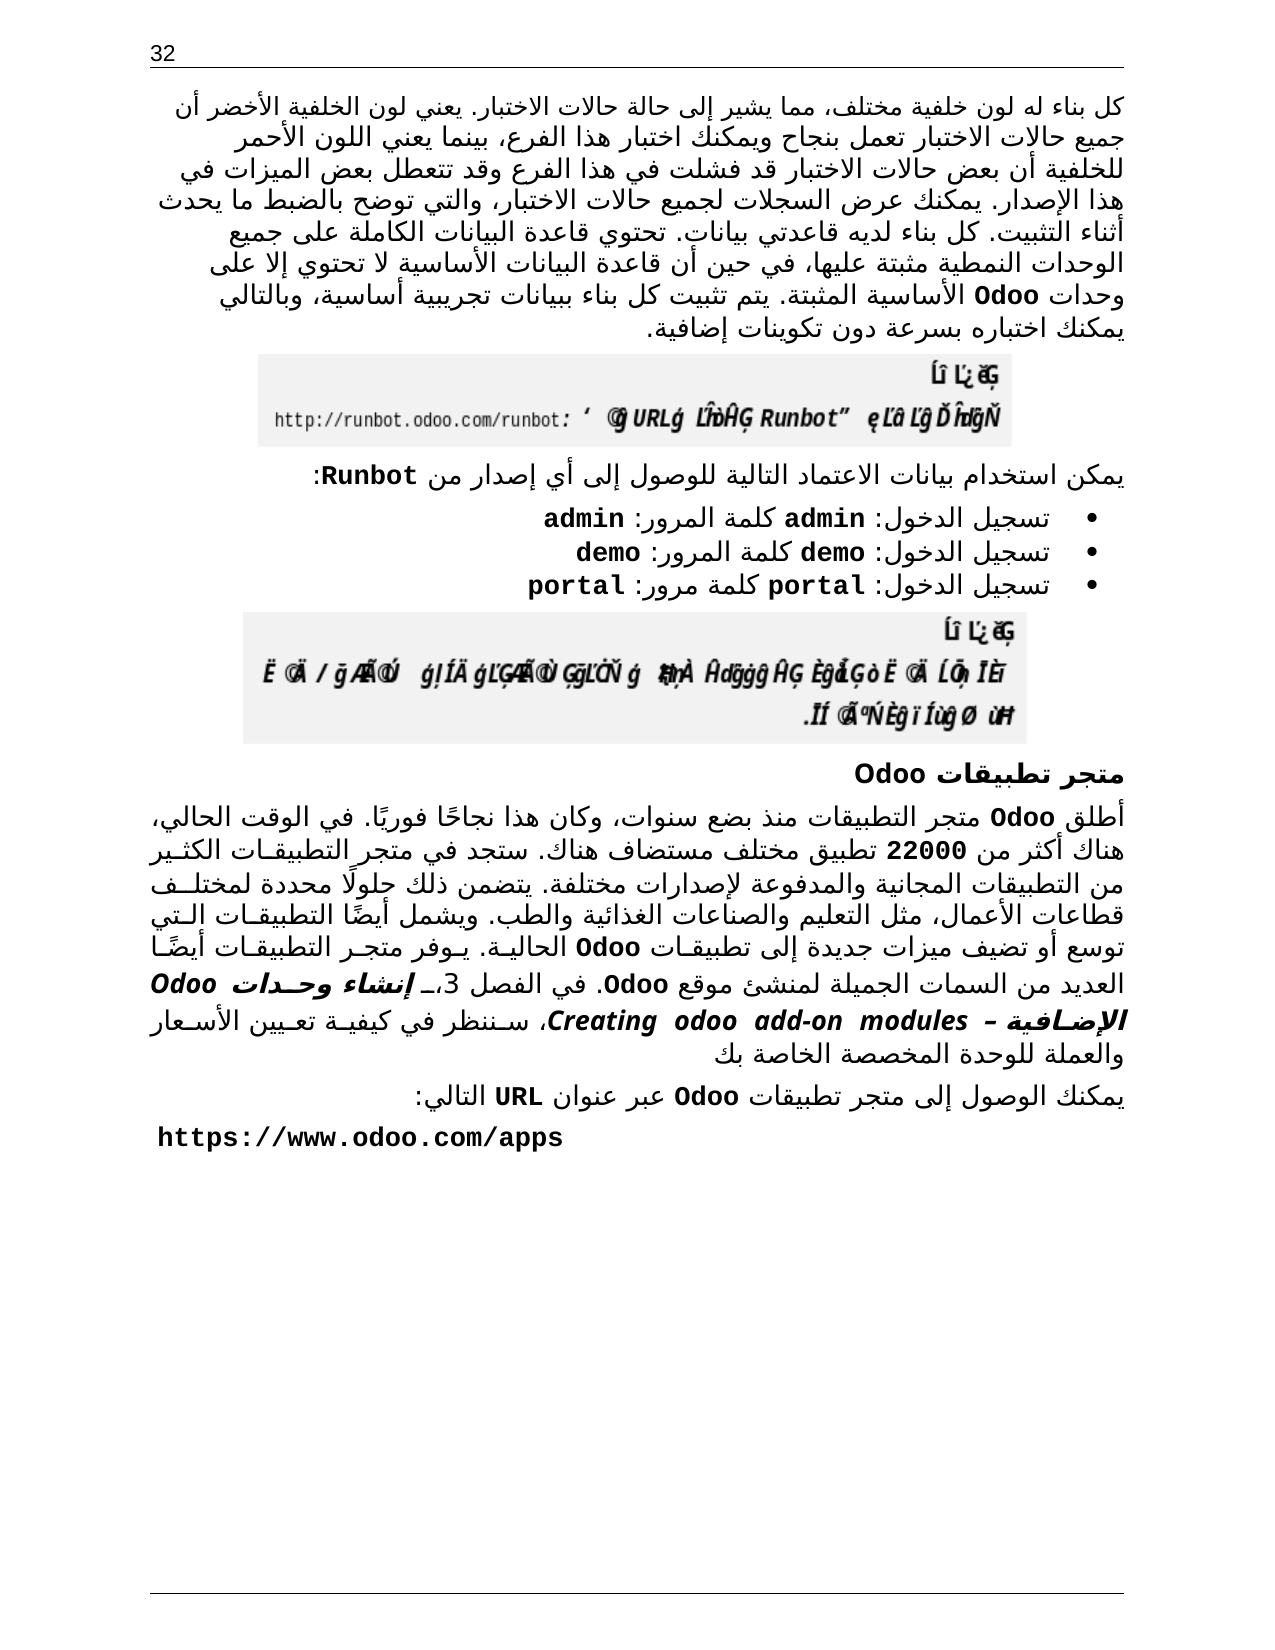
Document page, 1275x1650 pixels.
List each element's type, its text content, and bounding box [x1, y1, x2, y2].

list تسجيل الدخول: portal كلمة مرور: portal [150, 569, 1087, 602]
list تسجيل الدخول: admin كلمة المرور: admin [150, 503, 1087, 536]
text https://www.odoo.com/apps [150, 1124, 1125, 1154]
text يمكن استخدام بيانات الاعتماد التالية للوصول إلى أي إصدار من Runbot: [150, 459, 1125, 492]
text كل بناء له لون خلفية مختلف، مما يشير إلى حالة حالات الاختبار. يعني لون الخلفية الأخضر أن جميع حالات الاختبار تعمل بنجاح ويمكنك اختبار هذا الفرع، بينما يعني اللون الأحمر للخلفية أن بعض حالات الاختبار قد فشلت في هذا الفرع وقد تتعطل بعض الميزات في هذا الإصدار. يمكنك عرض السجلات لجميع حالات الاختبار، والتي توضح بالضبط ما يحدث أثناء التثبيت. كل بناء لديه قاعدتي بيانات. تحتوي قاعدة البيانات الكاملة على جميع الوحدات النمطية مثبتة عليها، في حين أن قاعدة البيانات الأساسية لا تحتوي إلا على وحدات Odoo الأساسية المثبتة. يتم تثبيت كل بناء ببيانات تجريبية أساسية، وبالتالي يمكنك اختباره بسرعة دون تكوينات إضافية. [150, 92, 1125, 344]
text متجر تطبيقات Odoo [150, 754, 1125, 791]
list تسجيل الدخول: demo كلمة المرور: demo [150, 536, 1087, 569]
text أطلق Odoo متجر التطبيقات منذ بضع سنوات، وكان هذا نجاحًا فوريًا. في الوقت الحالي، هناك أكثر من 22000 تطبيق مختلف مستضاف هناك. ستجد في متجر التطبيقات الكثير من التطبيقات المجانية والمدفوعة لإصدارات مختلفة. يتضمن ذلك حلولًا محددة لمختلف قطاعات الأعمال، مثل التعليم والصناعات الغذائية والطب. ويشمل أيضًا التطبيقات التي توسع أو تضيف ميزات جديدة إلى تطبيقات Odoo الحالية. يوفر متجر التطبيقات أيضًا العديد من السمات الجميلة لمنشئ موقع Odoo. في الفصل 3، إنشاء وحدات Odoo الإضافية – Creating odoo add-on modules، سننظر في كيفية تعيين الأسعار والعملة للوحدة المخصصة الخاصة بك [150, 801, 1125, 1070]
text يمكنك الوصول إلى متجر تطبيقات Odoo عبر عنوان URL التالي: [150, 1080, 1125, 1113]
